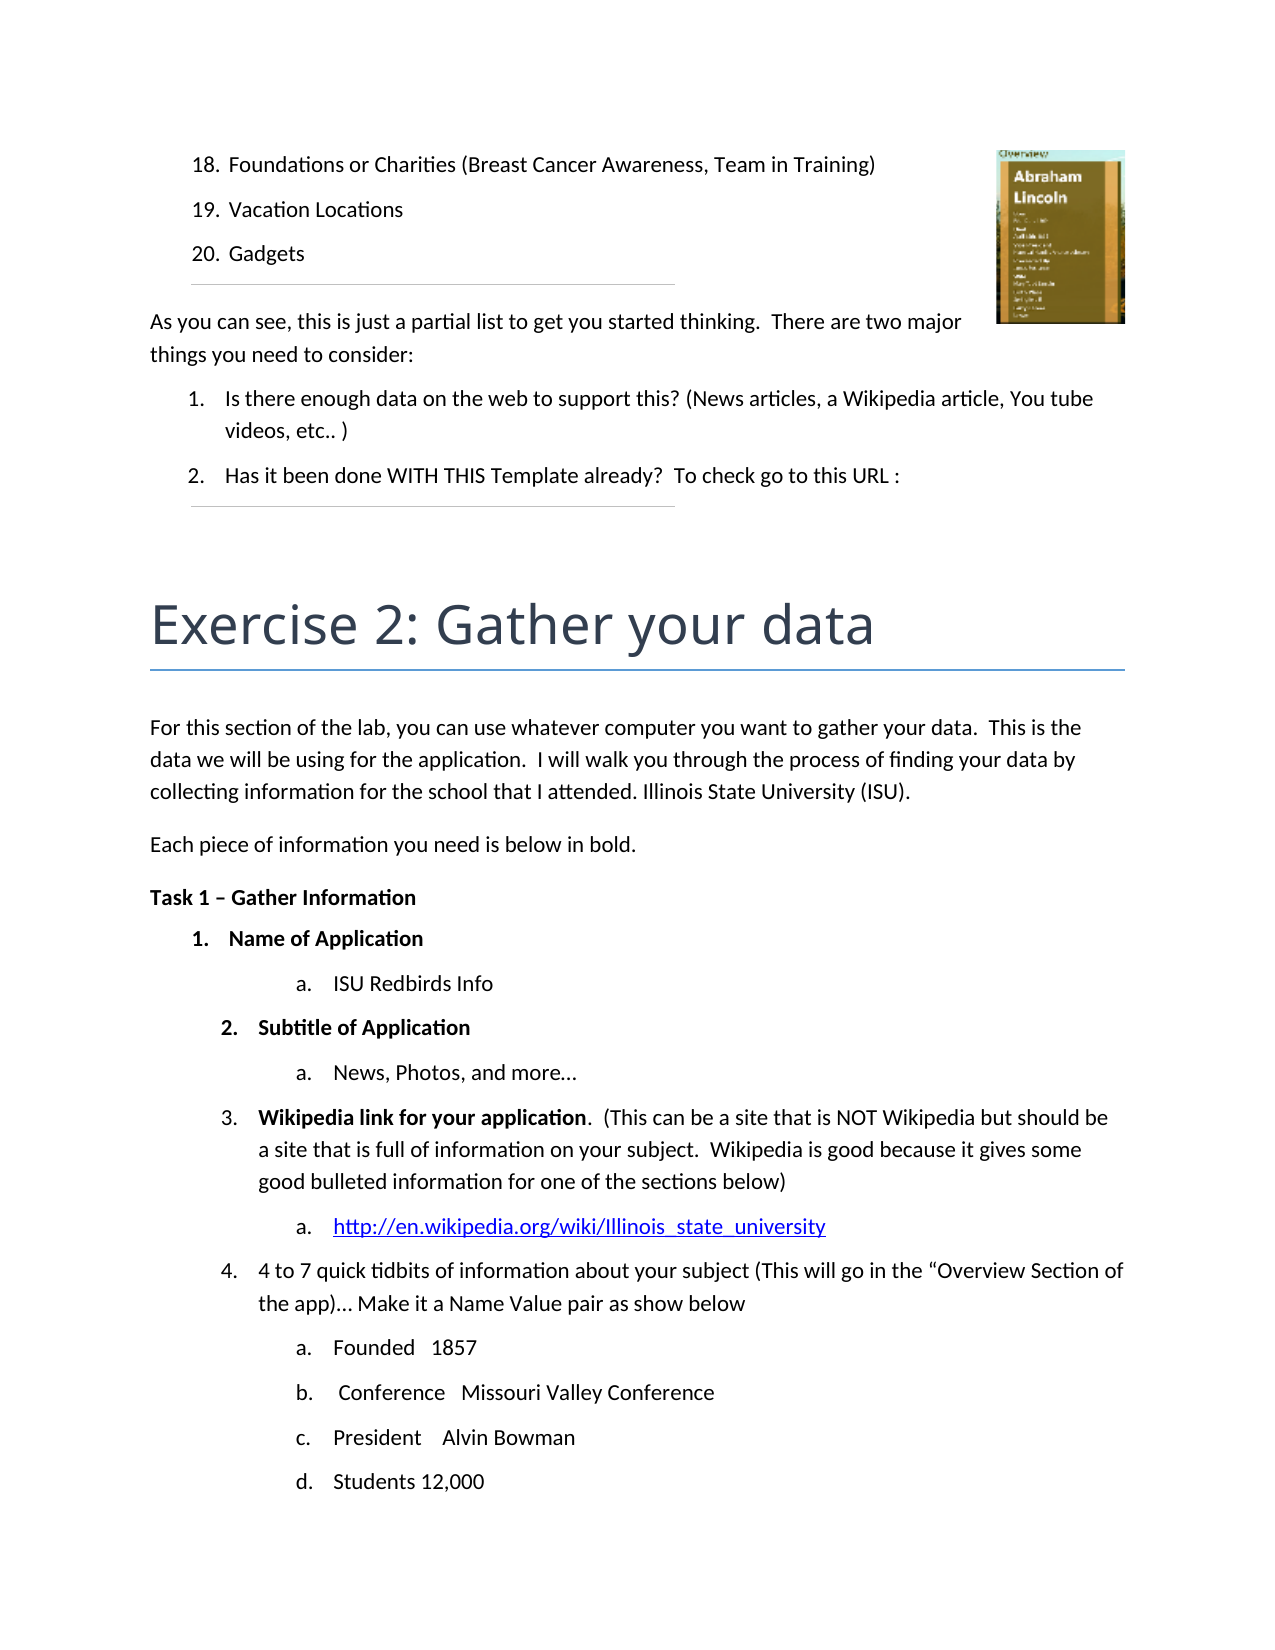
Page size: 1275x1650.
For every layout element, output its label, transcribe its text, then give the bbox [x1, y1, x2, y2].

text Task 1 – Gather Information [150, 883, 1125, 911]
list ISU Redbirds Info [296, 969, 1125, 997]
list Students 12,000 [296, 1467, 1125, 1495]
list http://en.wikipedia.org/wiki/Illinois_state_university [296, 1212, 1125, 1240]
list Has it been done WITH THIS Template already? To check go to this URL : [187, 461, 1125, 489]
list Subtitle of Application [221, 1013, 1125, 1041]
list Vacation Locations [191, 195, 996, 223]
list Foundations or Charities (Breast Cancer Awareness, Team in Training) [191, 150, 996, 178]
list Conference Missouri Valley Conference [296, 1378, 1125, 1406]
list For this section of the lab, you can use whatever computer you want to gather your data. This is the data we will be using for the application. I will walk you through the process of finding your data by collecting information for the school that I attended. Illinois State University (ISU). [150, 713, 1125, 805]
list Is there enough data on the web to support this? (News articles, a Wikipedia article, You tube videos, etc.. ) [187, 384, 1125, 444]
picture [996, 150, 1125, 324]
text As you can see, this is just a partial list to get you started thinking. There are two major things you need to consider: [150, 307, 1125, 368]
list Wikipedia link for your application. (This can be a site that is NOT Wikipedia but should be a site that is full of information on your subject. Wikipedia is good because it gives some good bulleted information for one of the sections below) [221, 1103, 1125, 1195]
list Name of Application [191, 924, 1125, 952]
list President Alvin Bowman [296, 1423, 1125, 1451]
list Each piece of information you need is below in bold. [150, 830, 1125, 858]
list Founded 1857 [296, 1333, 1125, 1361]
list News, Photos, and more… [296, 1058, 1125, 1086]
list Gadgets [191, 239, 996, 267]
list 4 to 7 quick tidbits of information about your subject (This will go in the “Overview Section of the app)… Make it a Name Value pair as show below [221, 1256, 1125, 1317]
